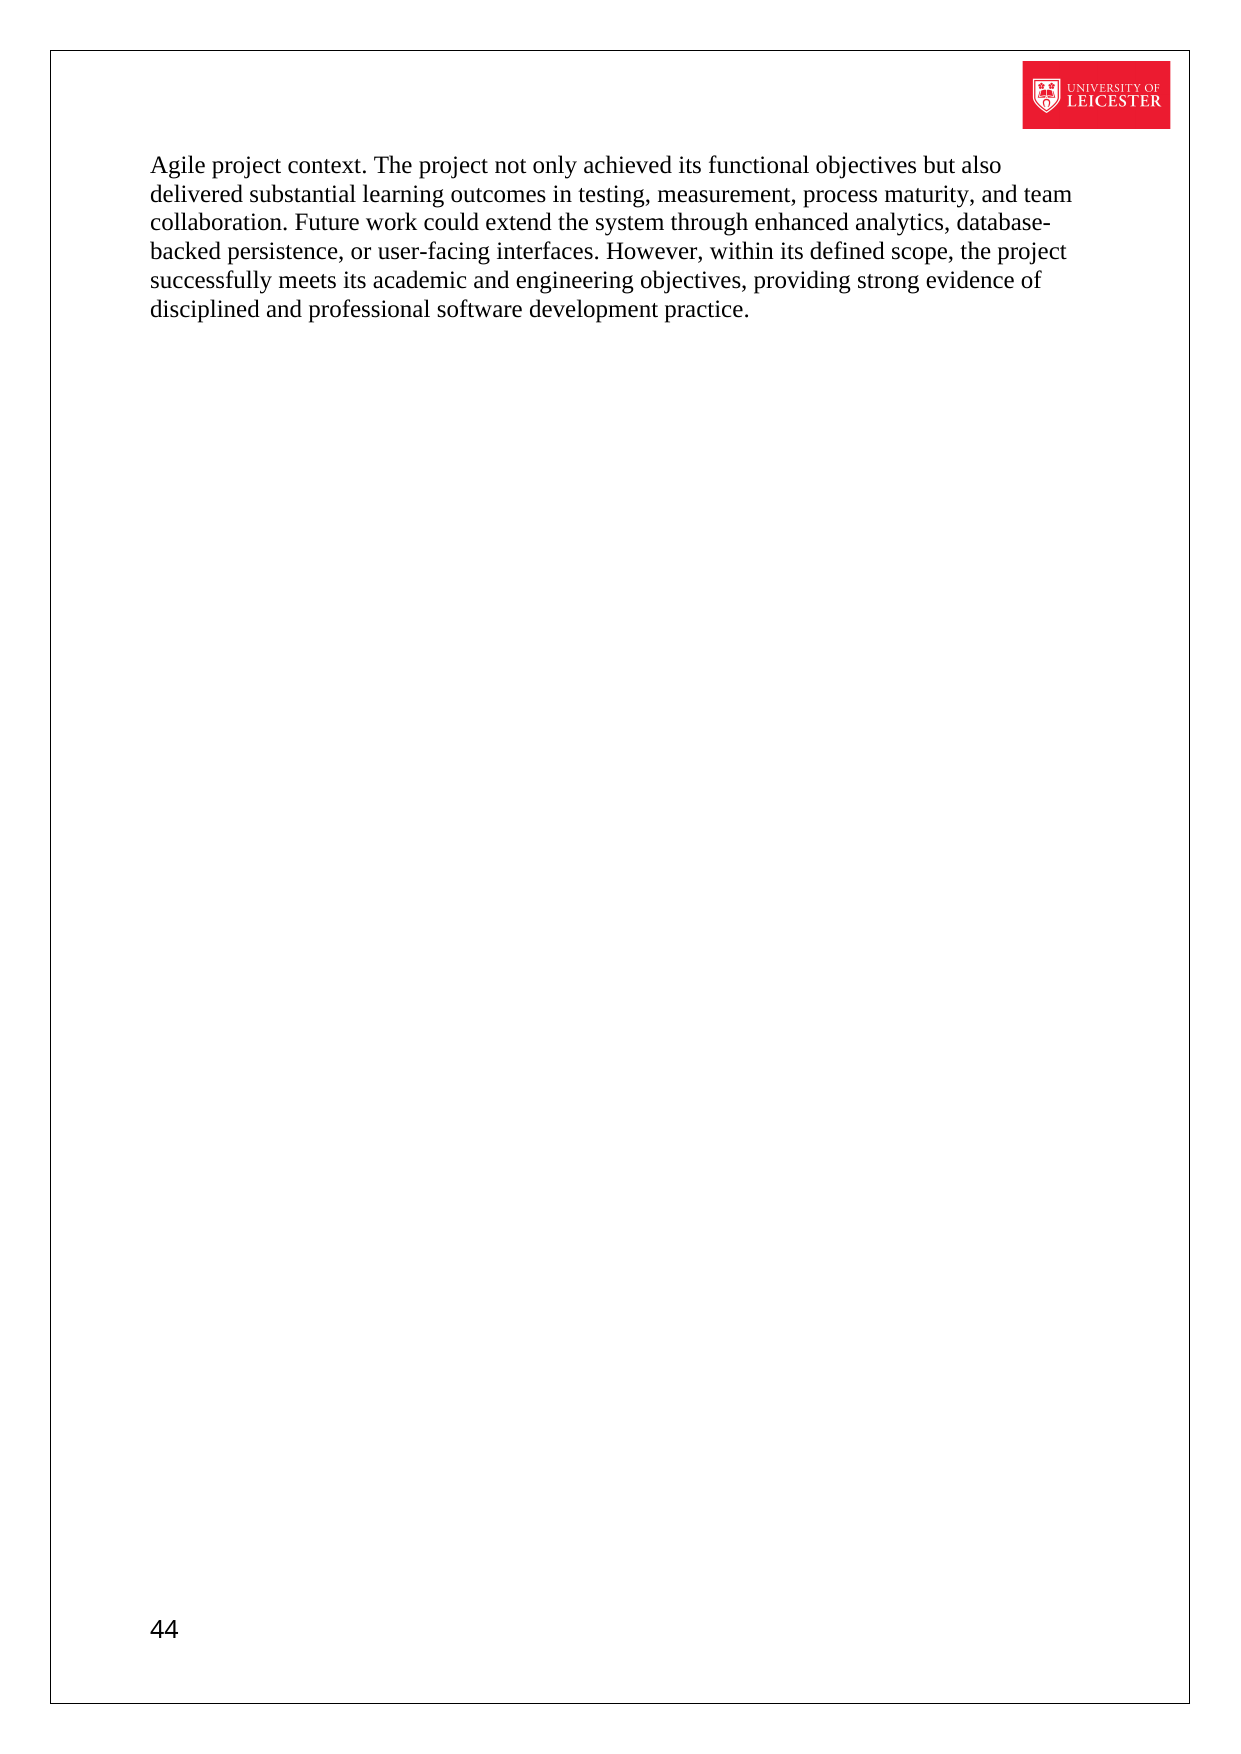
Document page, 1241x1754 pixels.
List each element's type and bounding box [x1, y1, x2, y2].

text [150, 150, 1090, 322]
picture [1022, 61, 1171, 129]
